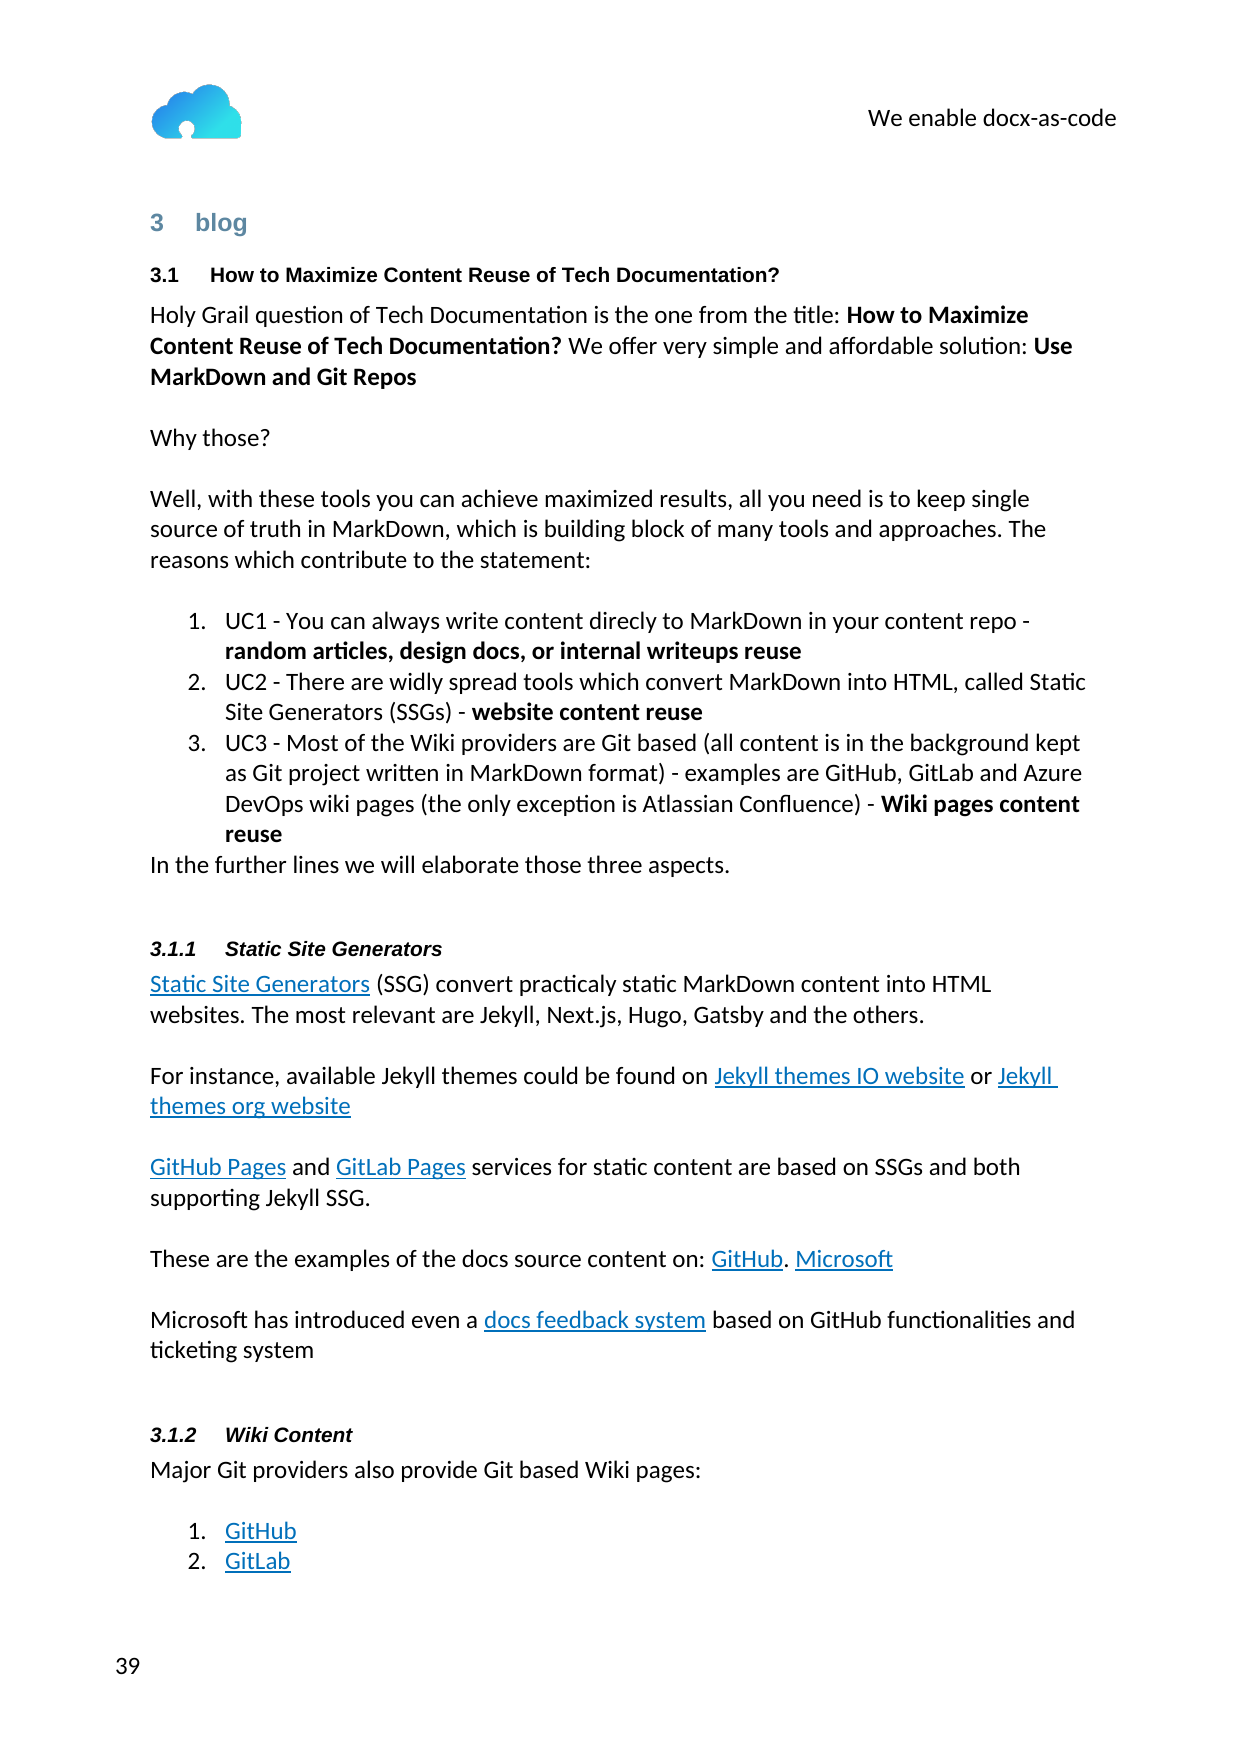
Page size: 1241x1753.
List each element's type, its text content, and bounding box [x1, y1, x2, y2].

subtitle blog [150, 208, 1090, 237]
text Static Site Generators (SSG) convert practicaly static MarkDown content into HTML websites. The most relevant are Jekyll, Next.js, Hugo, Gatsby and the others. [150, 968, 1090, 1060]
list UC2 - There are widly spread tools which convert MarkDown into HTML, called Static Site Generators (SSGs) - website content reuse [187, 666, 1090, 727]
list UC1 - You can always write content direcly to MarkDown in your content repo - random articles, design docs, or internal writeups reuse [187, 605, 1090, 666]
subtitle Static Site Generators [150, 935, 1090, 962]
text Microsoft has introduced even a docs feedback system based on GitHub functionalities and ticketing system [150, 1304, 1090, 1396]
text For instance, available Jekyll themes could be found on Jekyll themes IO website or Jekyll themes org website [150, 1060, 1090, 1151]
list GitLab [187, 1546, 1090, 1576]
text These are the examples of the docs source content on: GitHub. Microsoft [150, 1243, 1090, 1304]
list UC3 - Most of the Wiki providers are Git based (all content is in the background kept as Git project written in MarkDown format) - examples are GitHub, GitLab and Azure DevOps wiki pages (the only exception is Atlassian Confluence) - Wiki pages content reuse [187, 727, 1090, 849]
subtitle How to Maximize Content Reuse of Tech Documentation? [150, 262, 1090, 287]
text Well, with these tools you can achieve maximized results, all you need is to keep single source of truth in MarkDown, which is building block of many tools and approaches. The reasons which contribute to the statement: [150, 483, 1090, 605]
text In the further lines we will elaborate those three aspects. [150, 849, 1090, 910]
text Why those? [150, 422, 1090, 483]
picture [150, 73, 243, 153]
text GitHub Pages and GitLab Pages services for static content are based on SSGs and both supporting Jekyll SSG. [150, 1151, 1090, 1243]
text Holy Grail question of Tech Documentation is the one from the title: How to Maximize Content Reuse of Tech Documentation? We offer very simple and affordable solution: Use MarkDown and Git Repos [150, 299, 1090, 422]
subtitle Wiki Content [150, 1421, 1090, 1448]
list GitHub [187, 1515, 1090, 1546]
text Major Git providers also provide Git based Wiki pages: [150, 1454, 1090, 1515]
